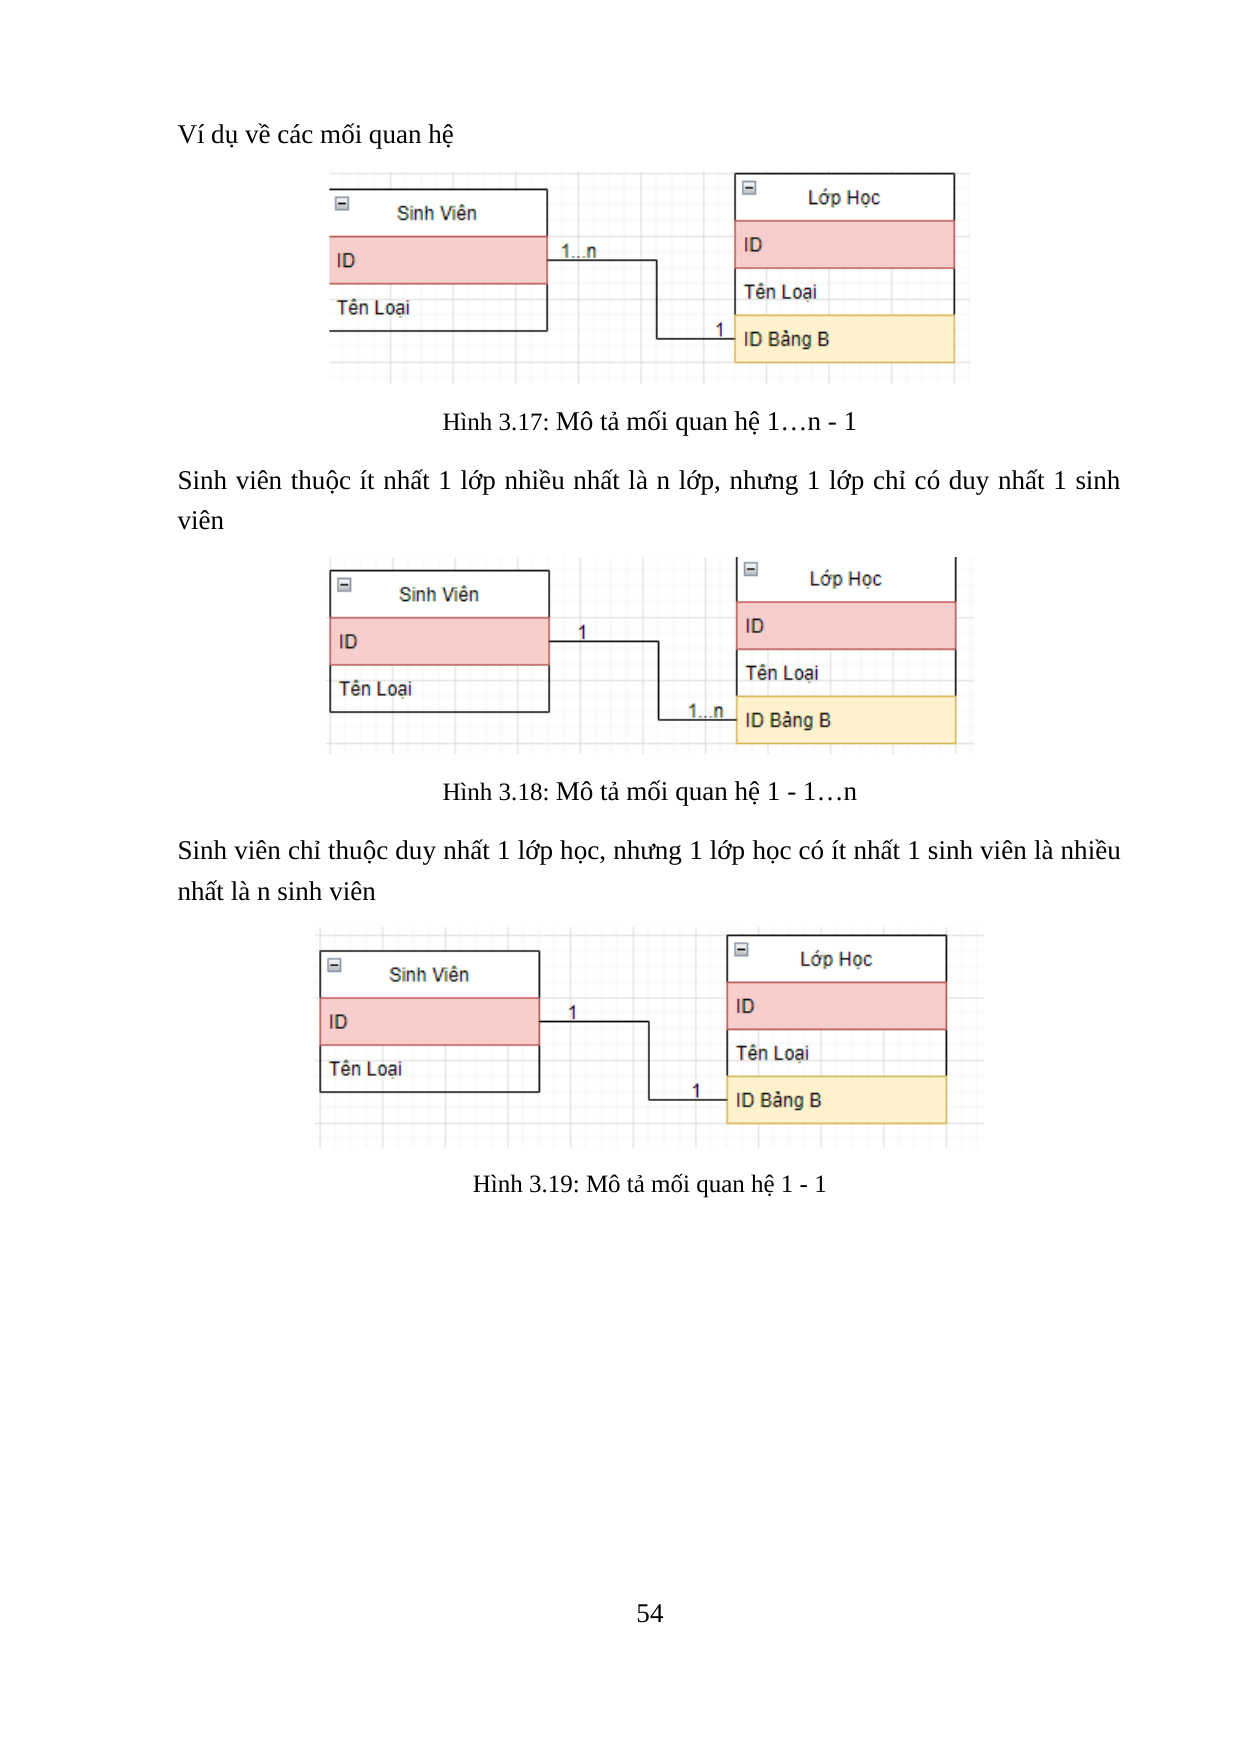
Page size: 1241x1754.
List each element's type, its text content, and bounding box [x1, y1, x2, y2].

text Sinh viên thuộc ít nhất 1 lớp nhiều nhất là n lớp, nhưng 1 lớp chỉ có duy nhất 1 sinh viên [177, 464, 1122, 535]
picture [315, 927, 984, 1148]
text Hình 3.17: Mô tả mối quan hệ 1…n - 1 [177, 404, 1122, 436]
text Sinh viên chỉ thuộc duy nhất 1 lớp học, nhưng 1 lớp học có ít nhất 1 sinh viên là nhiều nhất là n sinh viên [177, 834, 1122, 906]
picture [325, 557, 974, 754]
text Hình 3.18: Mô tả mối quan hệ 1 - 1…n [177, 775, 1122, 806]
text Hình 3.19: Mô tả mối quan hệ 1 - 1 [177, 1169, 1122, 1198]
text Ví dụ về các mối quan hệ [177, 118, 1122, 149]
picture [329, 171, 970, 384]
